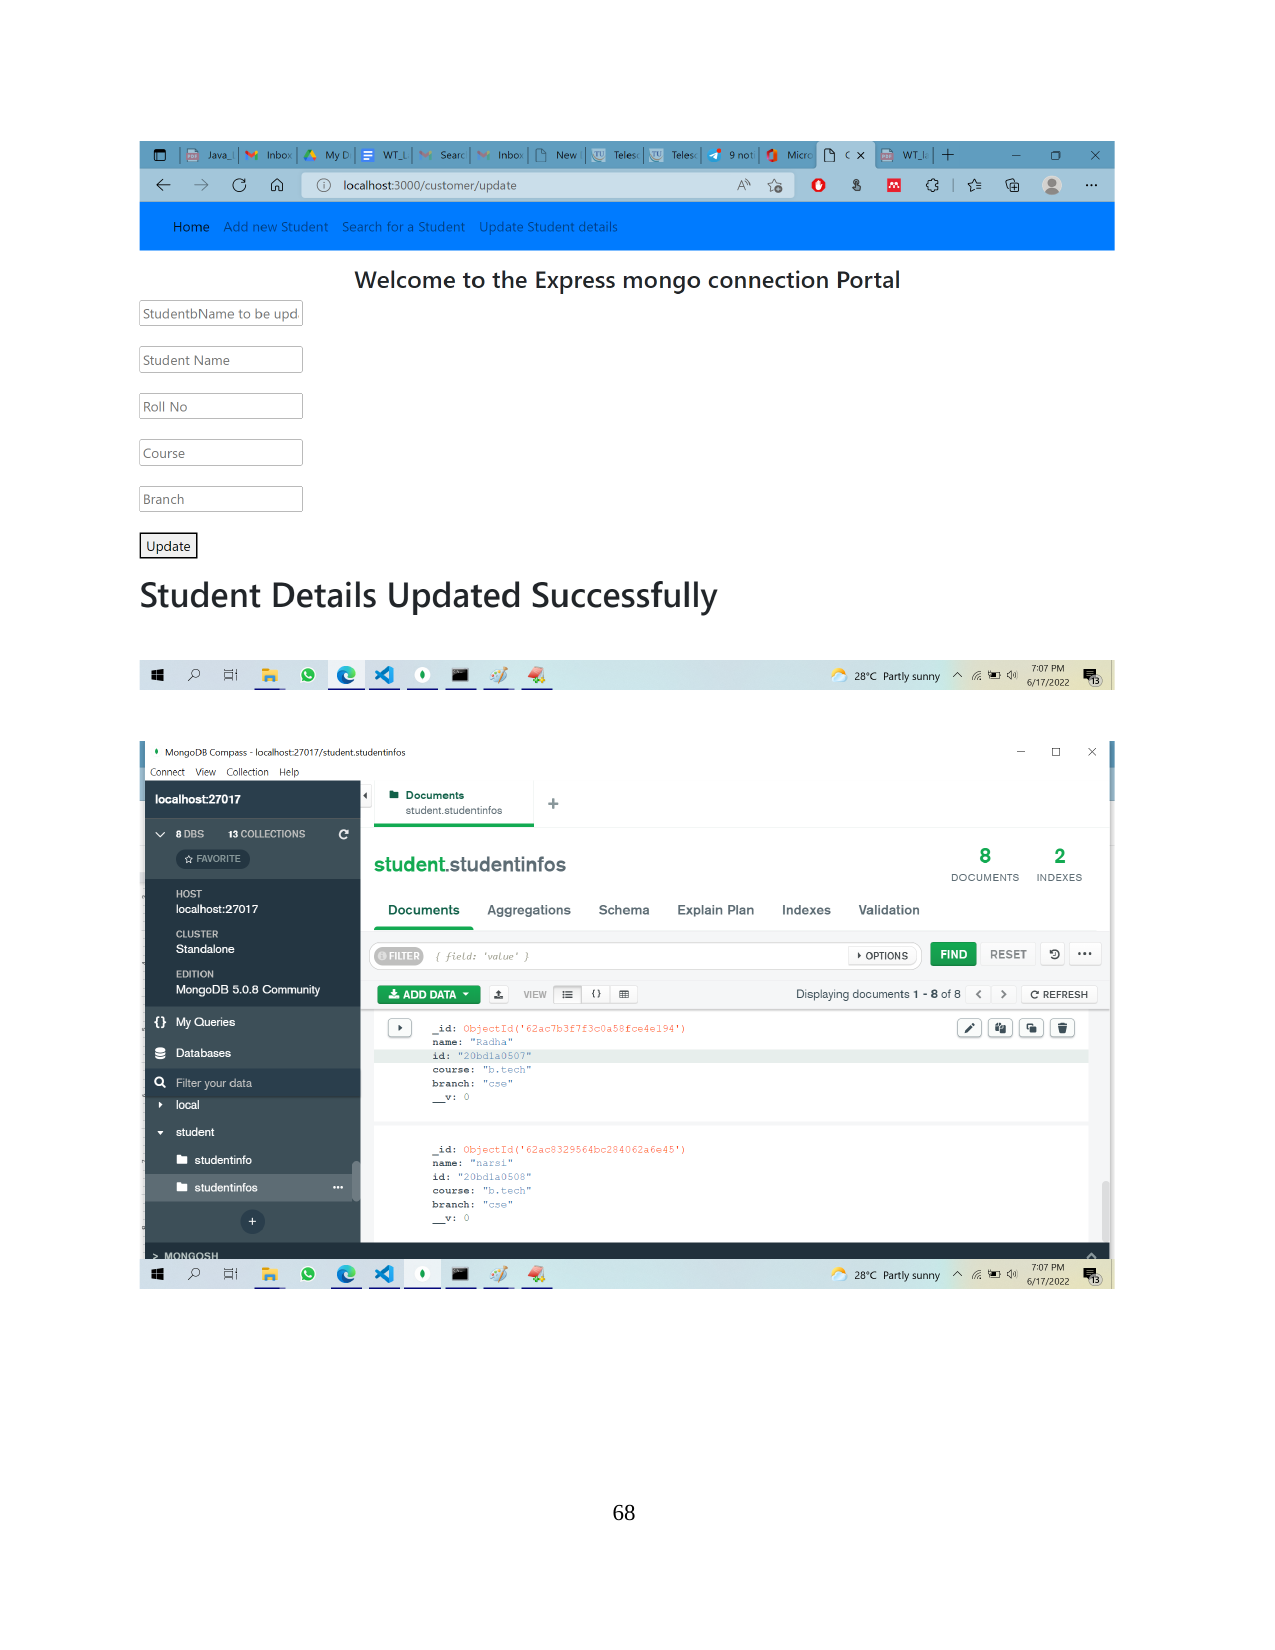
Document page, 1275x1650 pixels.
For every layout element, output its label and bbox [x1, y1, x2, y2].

picture [139, 141, 1115, 690]
picture [139, 741, 1115, 1289]
